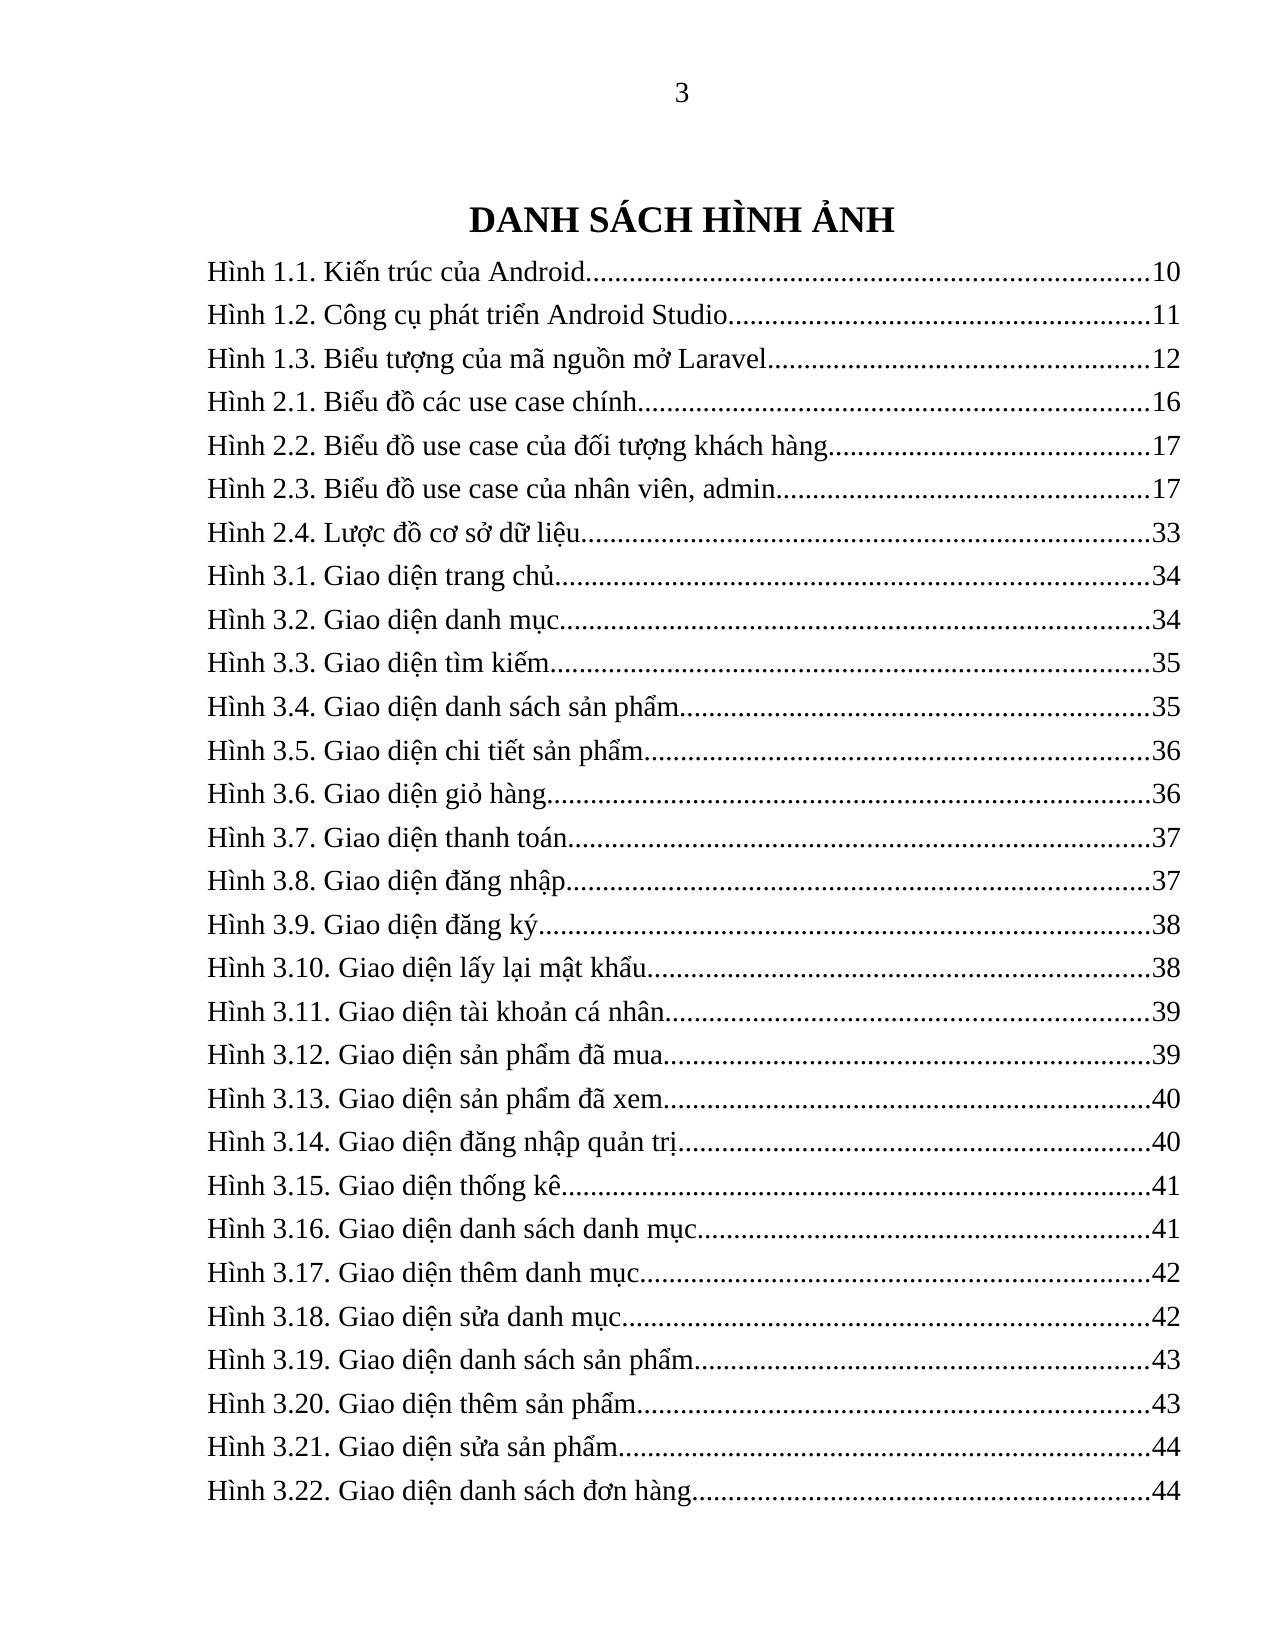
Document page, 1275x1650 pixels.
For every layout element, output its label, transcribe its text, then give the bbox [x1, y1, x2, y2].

text Hình 3.20. Giao diện thêm sản phẩm 43 [207, 1386, 1157, 1419]
text Hình 3.12. Giao diện sản phẩm đã mua 39 [207, 1037, 1157, 1071]
text Hình 3.8. Giao diện đăng nhập 37 [207, 863, 1157, 897]
text Hình 3.18. Giao diện sửa danh mục 42 [207, 1299, 1157, 1332]
text Hình 3.1. Giao diện trang chủ 34 [207, 558, 1157, 592]
text Hình 1.3. Biểu tượng của mã nguồn mở Laravel 12 [207, 341, 1157, 374]
text Hình 3.6. Giao diện giỏ hàng 36 [207, 776, 1157, 810]
text Hình 1.1. Kiến trúc của Android 10 [207, 254, 1157, 287]
text Hình 3.17. Giao diện thêm danh mục 42 [207, 1255, 1157, 1289]
text Hình 2.4. Lược đồ cơ sở dữ liệu 33 [207, 515, 1157, 548]
text Hình 3.10. Giao diện lấy lại mật khẩu 38 [207, 950, 1157, 984]
text Hình 3.11. Giao diện tài khoản cá nhân 39 [207, 994, 1157, 1027]
text Hình 2.3. Biểu đồ use case của nhân viên, admin 17 [207, 471, 1157, 505]
text Hình 3.15. Giao diện thống kê 41 [207, 1168, 1157, 1202]
text Hình 3.19. Giao diện danh sách sản phẩm 43 [207, 1342, 1157, 1376]
text Hình 3.4. Giao diện danh sách sản phẩm 35 [207, 689, 1157, 723]
text Hình 3.9. Giao diện đăng ký 38 [207, 907, 1157, 940]
text Hình 3.3. Giao diện tìm kiếm 35 [207, 646, 1157, 679]
text Hình 3.14. Giao diện đăng nhập quản trị 40 [207, 1124, 1157, 1158]
text Hình 3.21. Giao diện sửa sản phẩm 44 [207, 1429, 1157, 1463]
text Hình 2.1. Biểu đồ các use case chính 16 [207, 384, 1157, 418]
text Hình 3.7. Giao diện thanh toán 37 [207, 820, 1157, 853]
subtitle DANH SÁCH HÌNH ẢNH [207, 198, 1157, 241]
text Hình 2.2. Biểu đồ use case của đối tượng khách hàng 17 [207, 428, 1157, 461]
text Hình 3.5. Giao diện chi tiết sản phẩm 36 [207, 733, 1157, 766]
text Hình 3.13. Giao diện sản phẩm đã xem 40 [207, 1081, 1157, 1114]
text Hình 3.22. Giao diện danh sách đơn hàng 44 [207, 1473, 1157, 1506]
text Hình 3.16. Giao diện danh sách danh mục 41 [207, 1212, 1157, 1245]
text Hình 1.2. Công cụ phát triển Android Studio 11 [207, 297, 1157, 331]
text Hình 3.2. Giao diện danh mục 34 [207, 602, 1157, 636]
